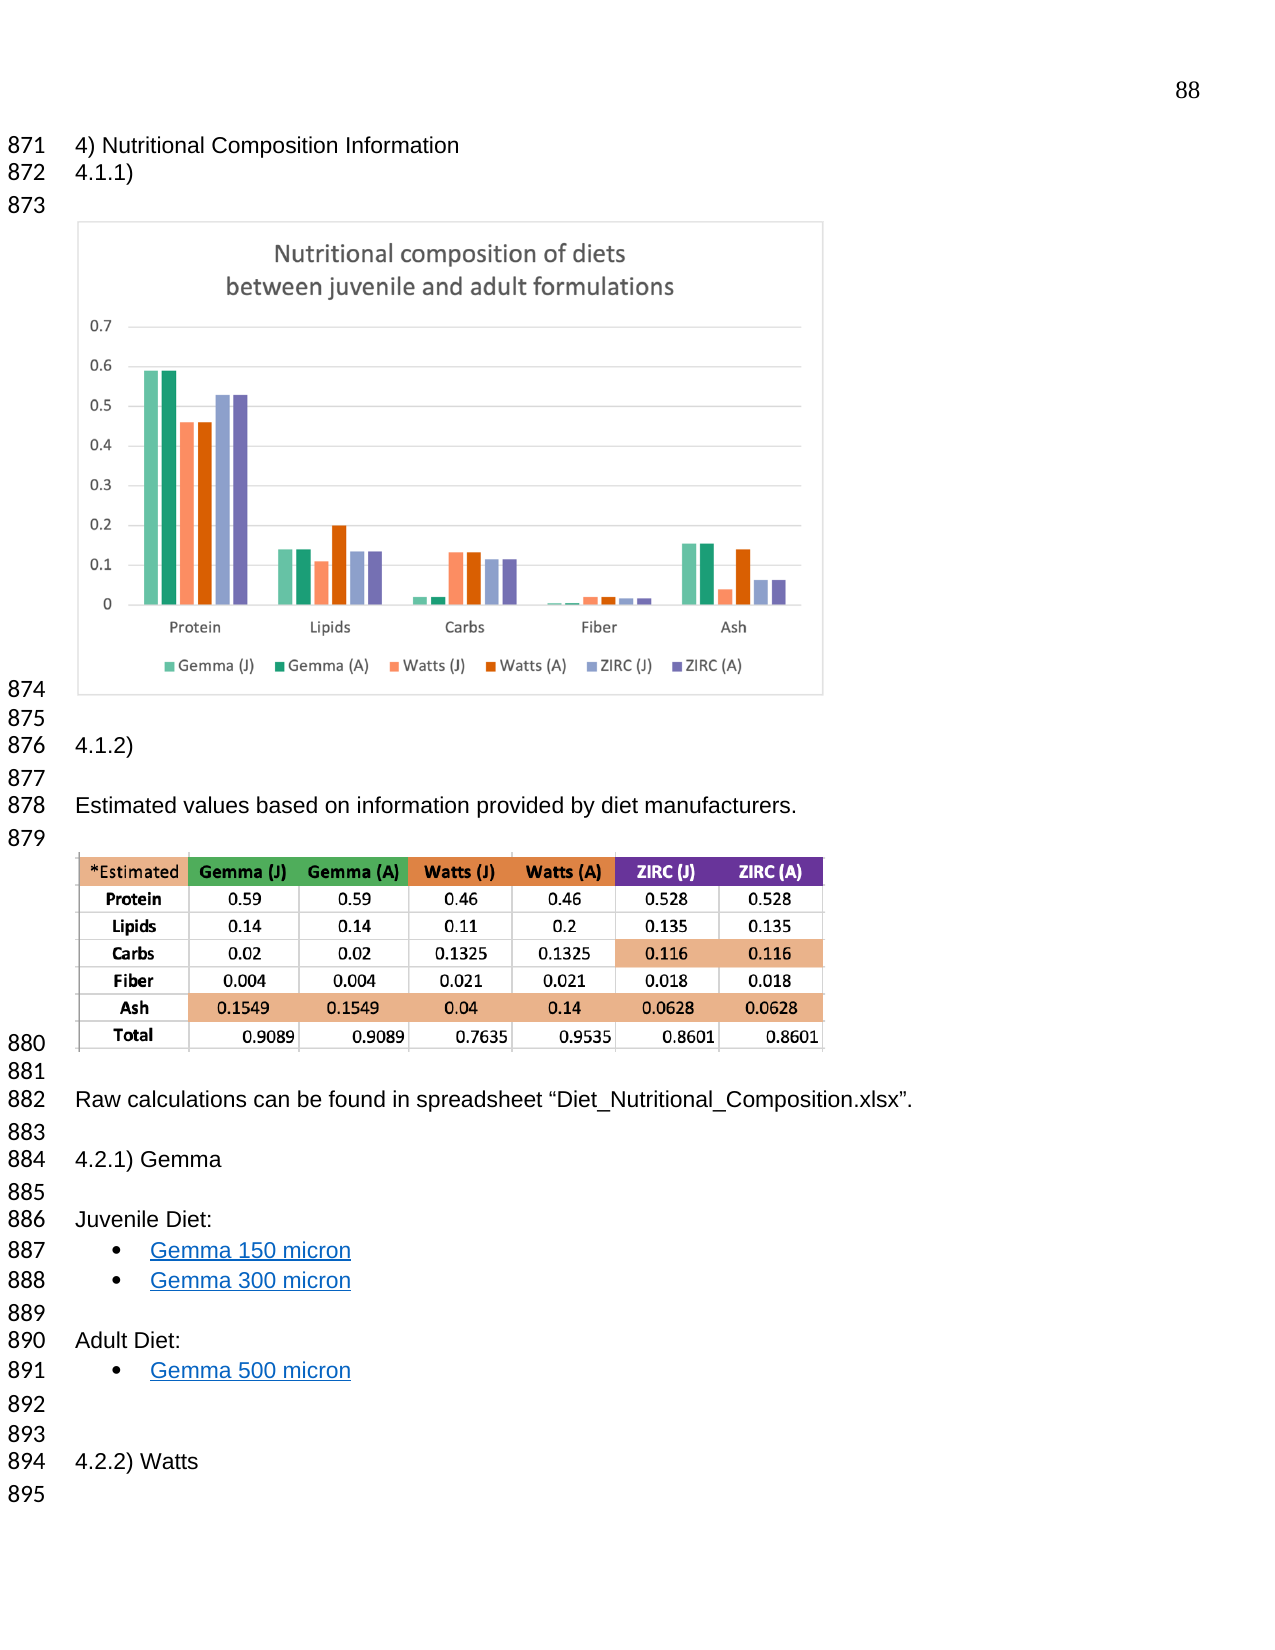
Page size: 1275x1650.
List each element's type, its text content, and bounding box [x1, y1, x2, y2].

text Adult Diet: [75, 1327, 1200, 1354]
text Estimated values based on information provided by diet manufacturers. [75, 792, 1200, 819]
text 4.2.1) Gemma [75, 1146, 1200, 1172]
text Raw calculations can be found in spreadsheet “Diet_Nutritional_Composition.xlsx”. [75, 1086, 1200, 1112]
list Gemma 300 micron [112, 1267, 1200, 1293]
list Gemma 500 micron [112, 1357, 1200, 1384]
text 4) Nutritional Composition Information [75, 132, 1200, 159]
list Gemma 150 micron [112, 1237, 1200, 1263]
picture [75, 219, 826, 698]
text 4.2.2) Watts [75, 1448, 1200, 1474]
picture [75, 852, 826, 1052]
text 4.1.1) [75, 159, 1200, 185]
text 4.1.2) [75, 732, 1200, 758]
text Juvenile Diet: [75, 1206, 1200, 1233]
